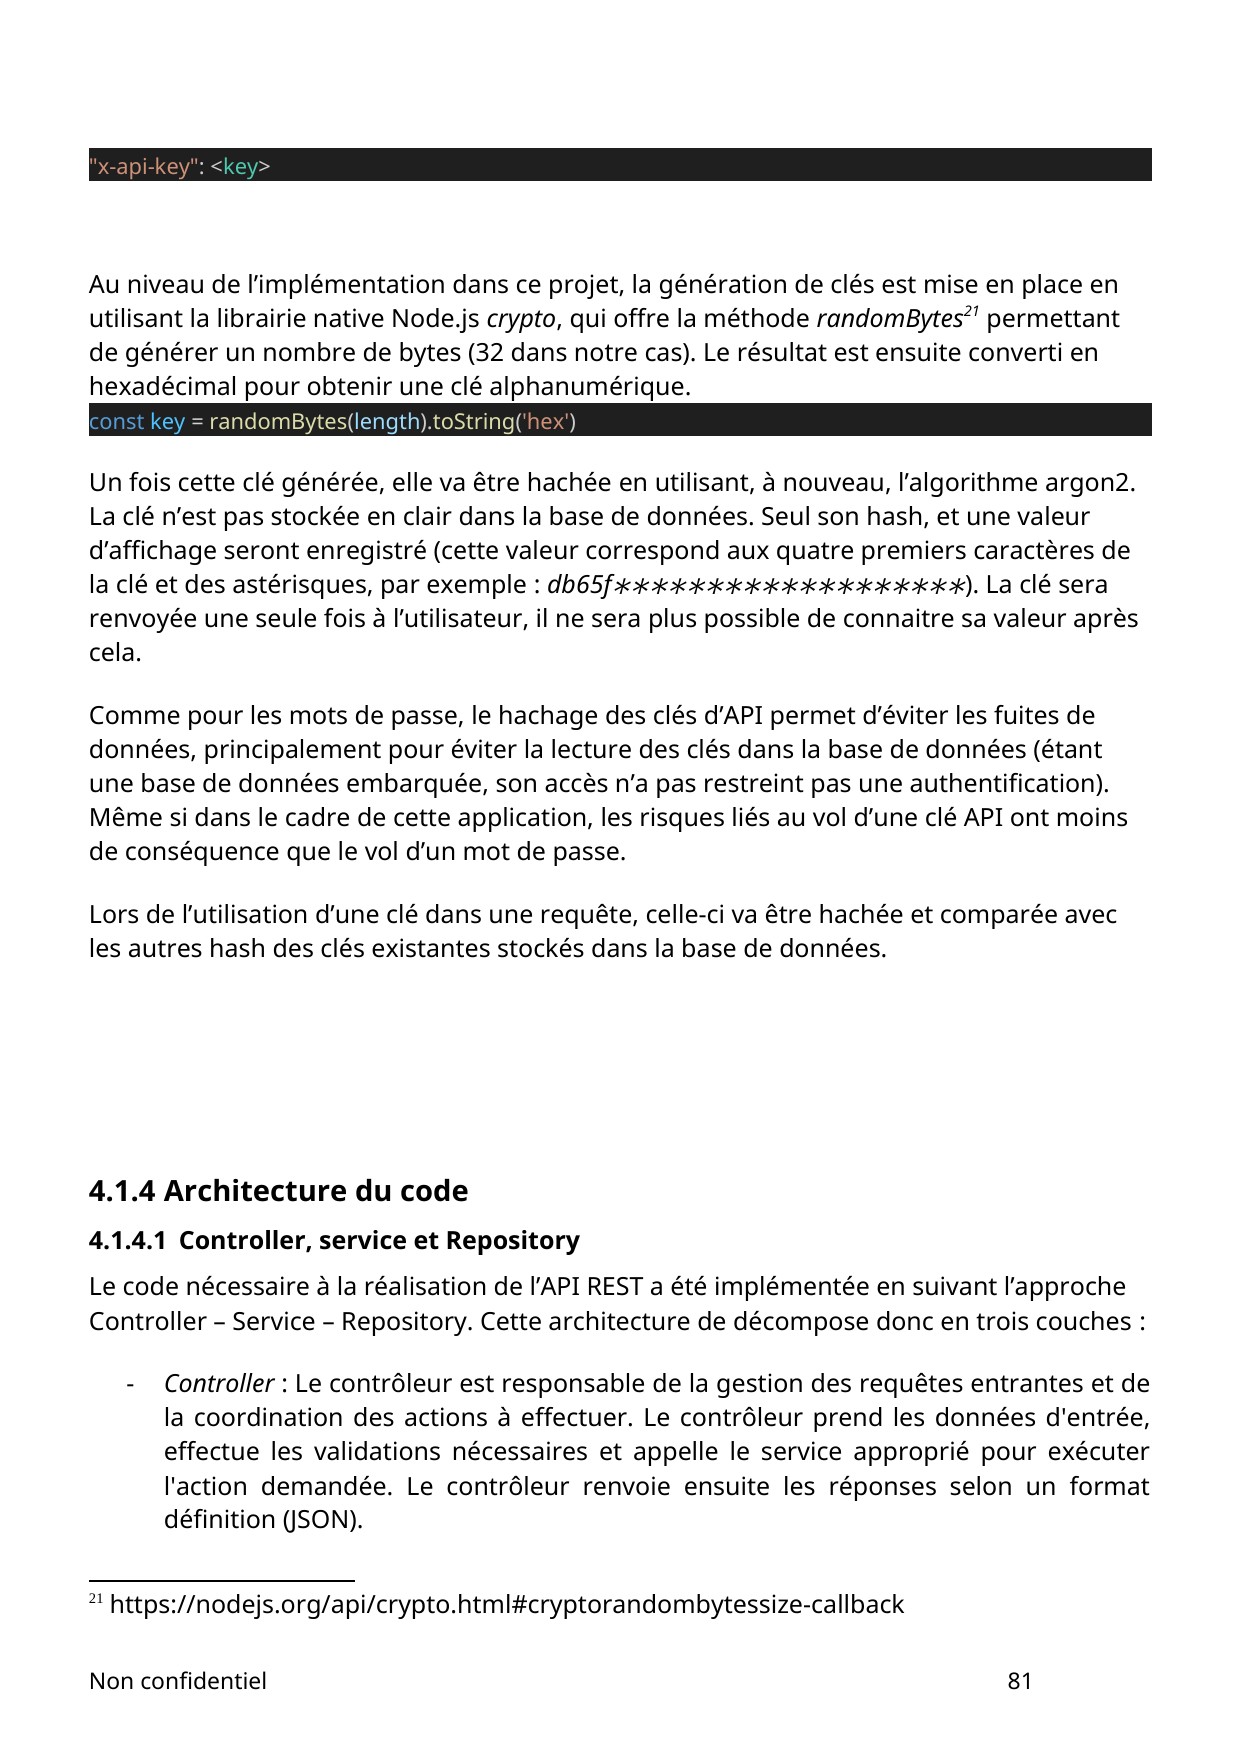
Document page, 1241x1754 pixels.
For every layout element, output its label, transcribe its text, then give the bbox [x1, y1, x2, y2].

subtitle Architecture du code [89, 1170, 1152, 1210]
text "x-api-key": <key> [89, 148, 1152, 181]
text const key = randomBytes(length).toString('hex') [89, 403, 1152, 436]
text Lors de l’utilisation d’une clé dans une requête, celle-ci va être hachée et comparée avec les autres hash des clés existantes stockés dans la base de données. [89, 897, 1152, 965]
text Au niveau de l’implémentation dans ce projet, la génération de clés est mise en place en utilisant la librairie native Node.js crypto, qui offre la méthode randomBytes permettant de générer un nombre de bytes (32 dans notre cas). Le résultat est ensuite converti en hexadécimal pour obtenir une clé alphanumérique. [89, 267, 1152, 403]
text Le code nécessaire à la réalisation de l’API REST a été implémentée en suivant l’approche Controller – Service – Repository. Cette architecture de décompose donc en trois couches : [89, 1269, 1152, 1337]
subtitle Controller, service et Repository [89, 1222, 1152, 1257]
text Comme pour les mots de passe, le hachage des clés d’API permet d’éviter les fuites de données, principalement pour éviter la lecture des clés dans la base de données (étant une base de données embarquée, son accès n’a pas restreint pas une authentification). Même si dans le cadre de cette application, les risques liés au vol d’une clé API ont moins de conséquence que le vol d’un mot de passe. [89, 698, 1152, 868]
list Controller : Le contrôleur est responsable de la gestion des requêtes entrantes et de la coordination des actions à effectuer. Le contrôleur prend les données d'entrée, effectue les validations nécessaires et appelle le service approprié pour exécuter l'action demandée. Le contrôleur renvoie ensuite les réponses selon un format définition (JSON). [126, 1366, 1152, 1536]
text Un fois cette clé générée, elle va être hachée en utilisant, à nouveau, l’algorithme argon2. La clé n’est pas stockée en clair dans la base de données. Seul son hash, et une valeur d’affichage seront enregistré (cette valeur correspond aux quatre premiers caractères de la clé et des astérisques, par exemple : db65f∗∗∗∗∗∗∗∗∗∗∗∗∗∗∗∗∗∗∗). La clé sera renvoyée une seule fois à l’utilisateur, il ne sera plus possible de connaitre sa valeur après cela. [89, 464, 1152, 669]
